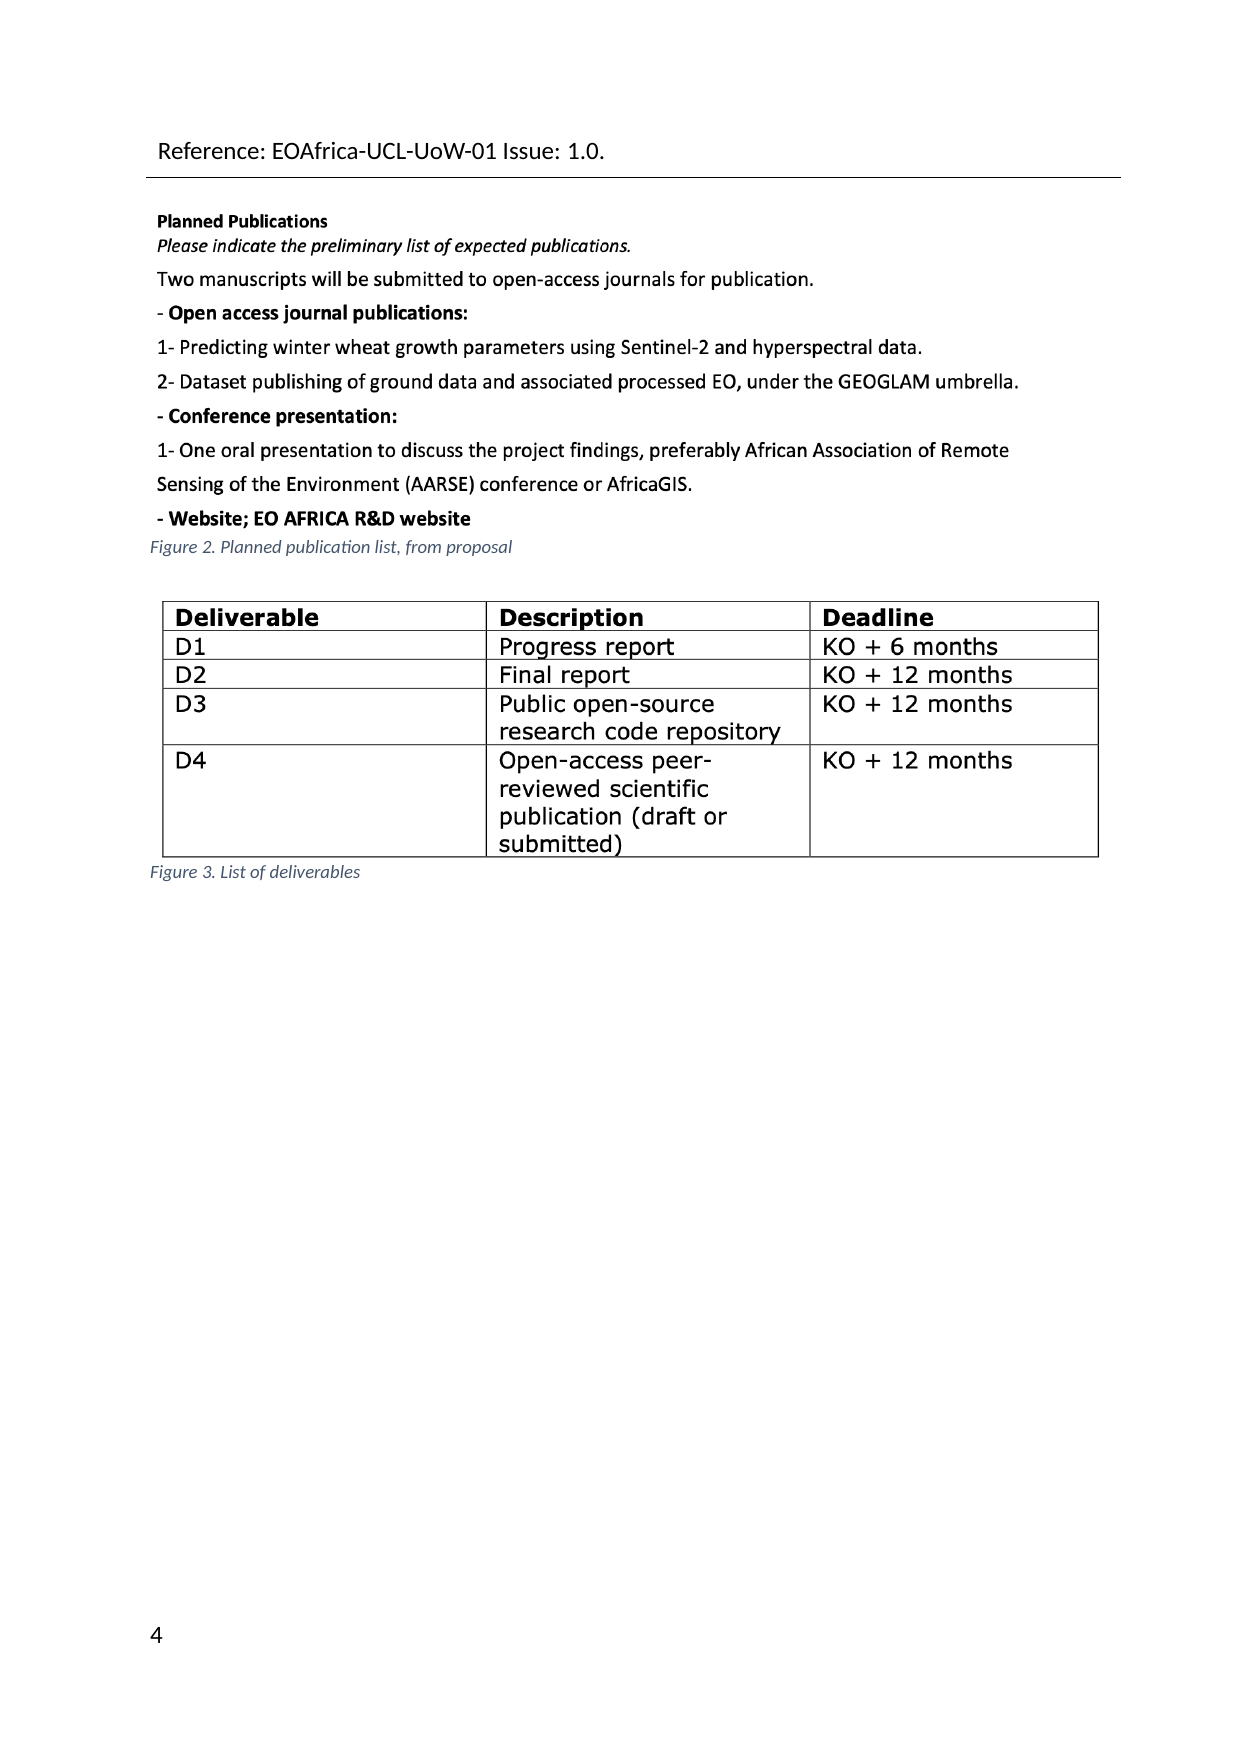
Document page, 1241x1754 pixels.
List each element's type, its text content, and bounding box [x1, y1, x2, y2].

picture [150, 584, 1104, 861]
text Figure 2. Planned publication list, from proposal [150, 535, 1090, 558]
text Figure 3. List of deliverables [150, 861, 1090, 883]
picture [150, 208, 1091, 535]
